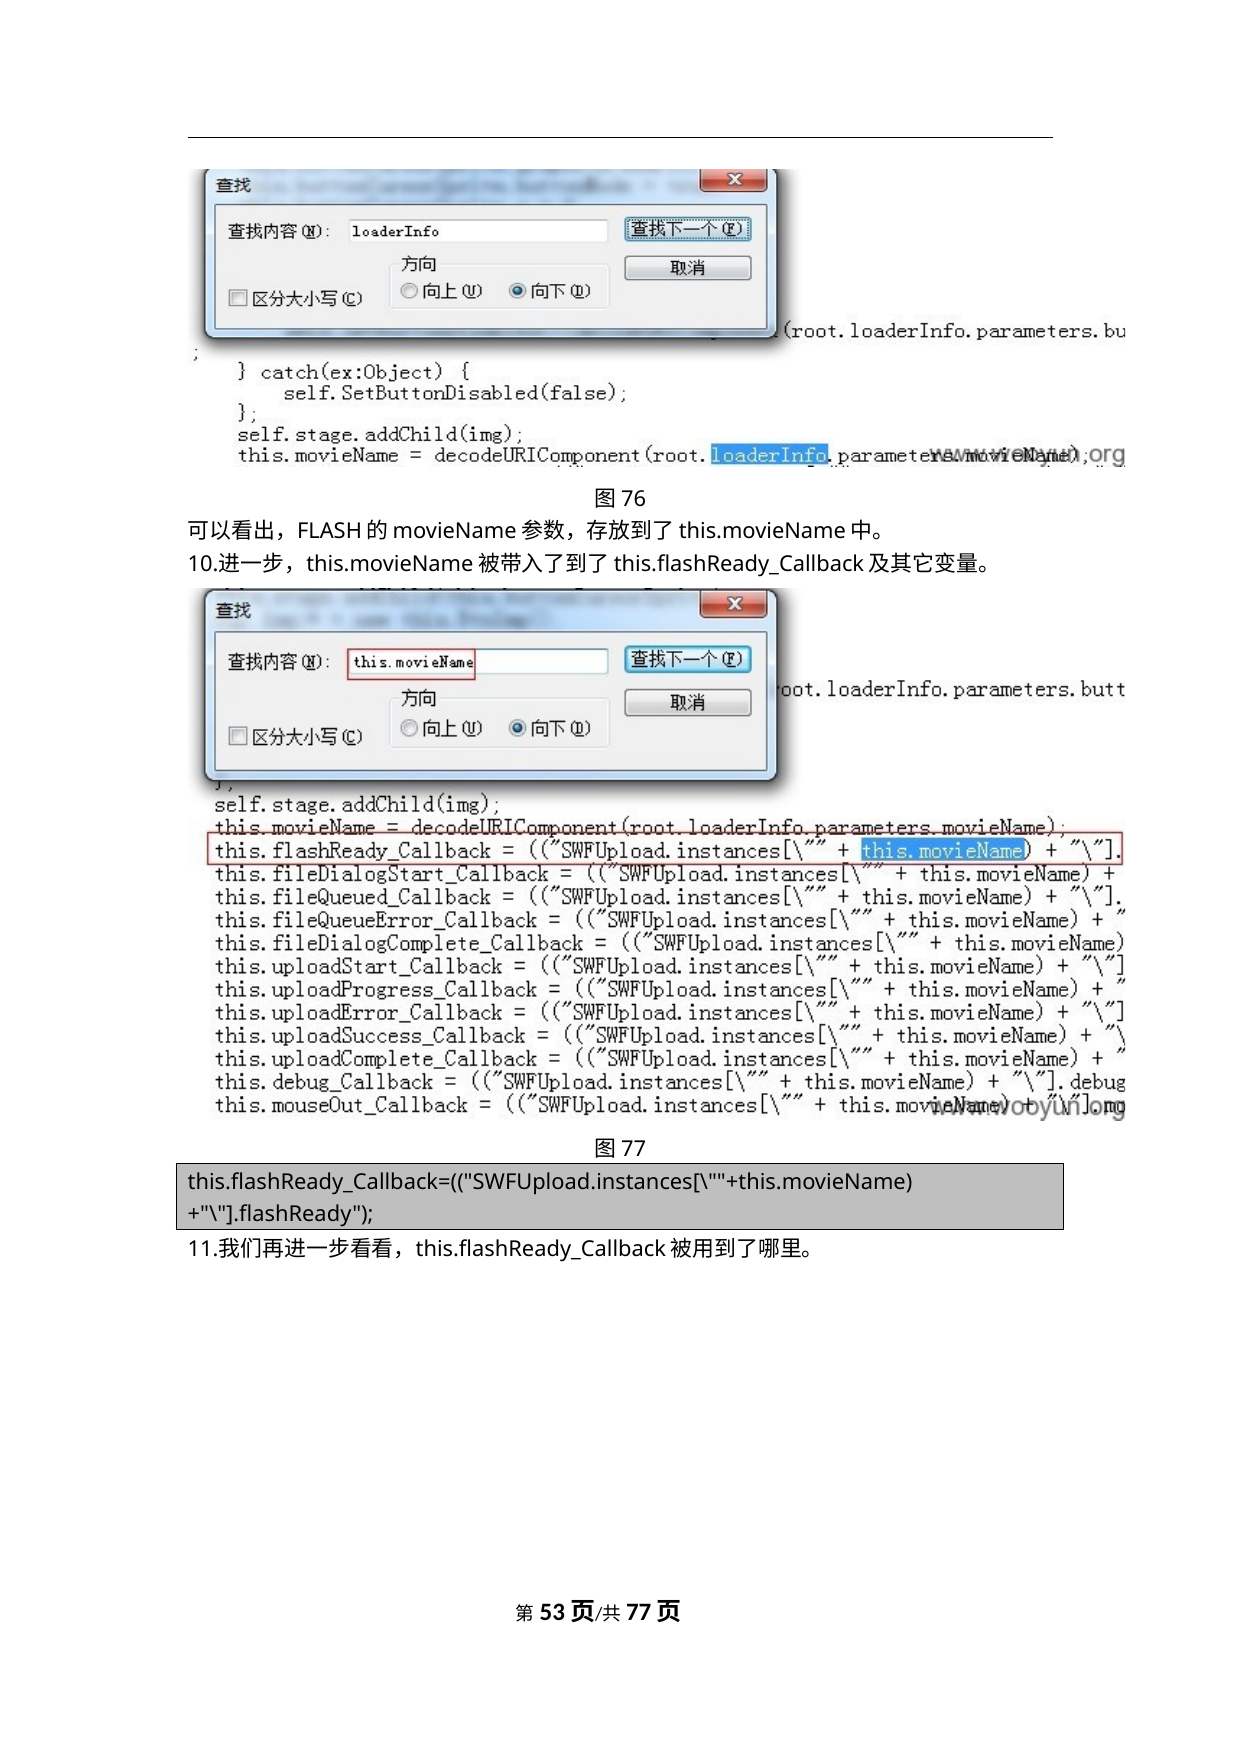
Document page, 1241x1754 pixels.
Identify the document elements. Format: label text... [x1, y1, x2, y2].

text 11.我们再进一步看看，this.flashReady_Callback被用到了哪里。 [187, 1230, 1053, 1263]
picture [187, 588, 1125, 1121]
text 图77 [187, 1131, 1053, 1163]
table_header this.flashReady_Callback=(("SWFUpload.instances[\""+this.movieName)+"\"].flashReady"); [177, 1164, 1063, 1229]
text 10.进一步，this.movieName被带入了到了this.flashReady_Callback及其它变量。 [187, 546, 1053, 578]
text 图76 [187, 481, 1053, 513]
text 可以看出，FLASH的movieName参数，存放到了this.movieName中。 [187, 513, 1053, 546]
picture [187, 169, 1125, 467]
